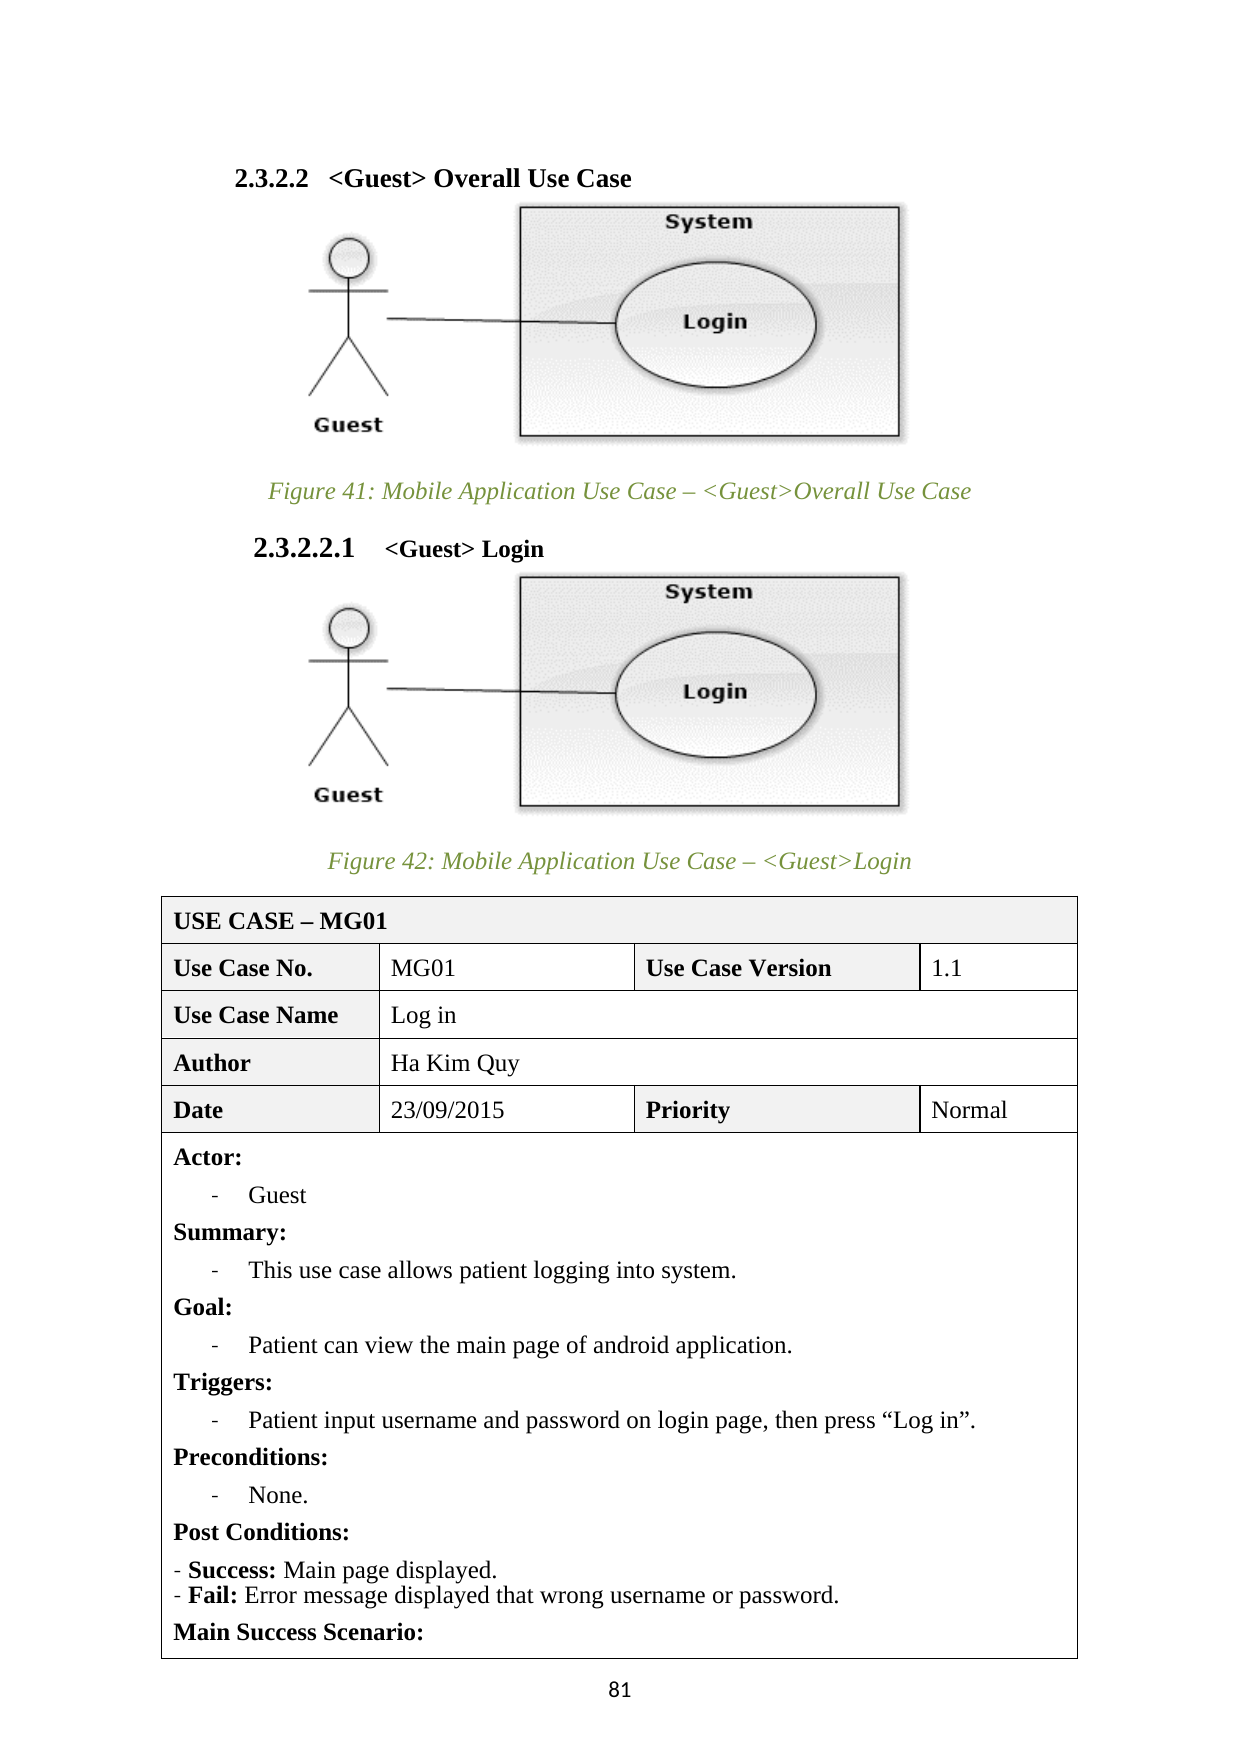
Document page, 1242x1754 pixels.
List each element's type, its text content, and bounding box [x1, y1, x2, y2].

subtitle <Guest> Login [253, 530, 1146, 563]
table_cell Date [162, 1086, 379, 1132]
subtitle <Guest> Overall Use Case [234, 162, 1146, 193]
picture [301, 569, 939, 846]
table_cell Ha Kim Quy [380, 1039, 1077, 1085]
table_cell Log in [380, 991, 1077, 1037]
table_header USE CASE – MG01 [162, 897, 1077, 943]
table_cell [162, 1133, 1077, 1658]
table_cell Normal [921, 1086, 1077, 1132]
table_cell MG01 [380, 944, 634, 990]
table_cell Author [162, 1039, 379, 1085]
table_cell 23/09/2015 [380, 1086, 634, 1132]
table_cell 1.1 [921, 944, 1077, 990]
picture [301, 199, 939, 476]
text Figure 41: Mobile Application Use Case – <Guest>Overall Use Case [94, 476, 1146, 505]
table_cell Priority [635, 1086, 919, 1132]
text Figure 42: Mobile Application Use Case – <Guest>Login [94, 846, 1146, 875]
table_cell Use Case Name [162, 991, 379, 1037]
table_cell Use Case Version [635, 944, 919, 990]
table_cell Use Case No. [162, 944, 379, 990]
